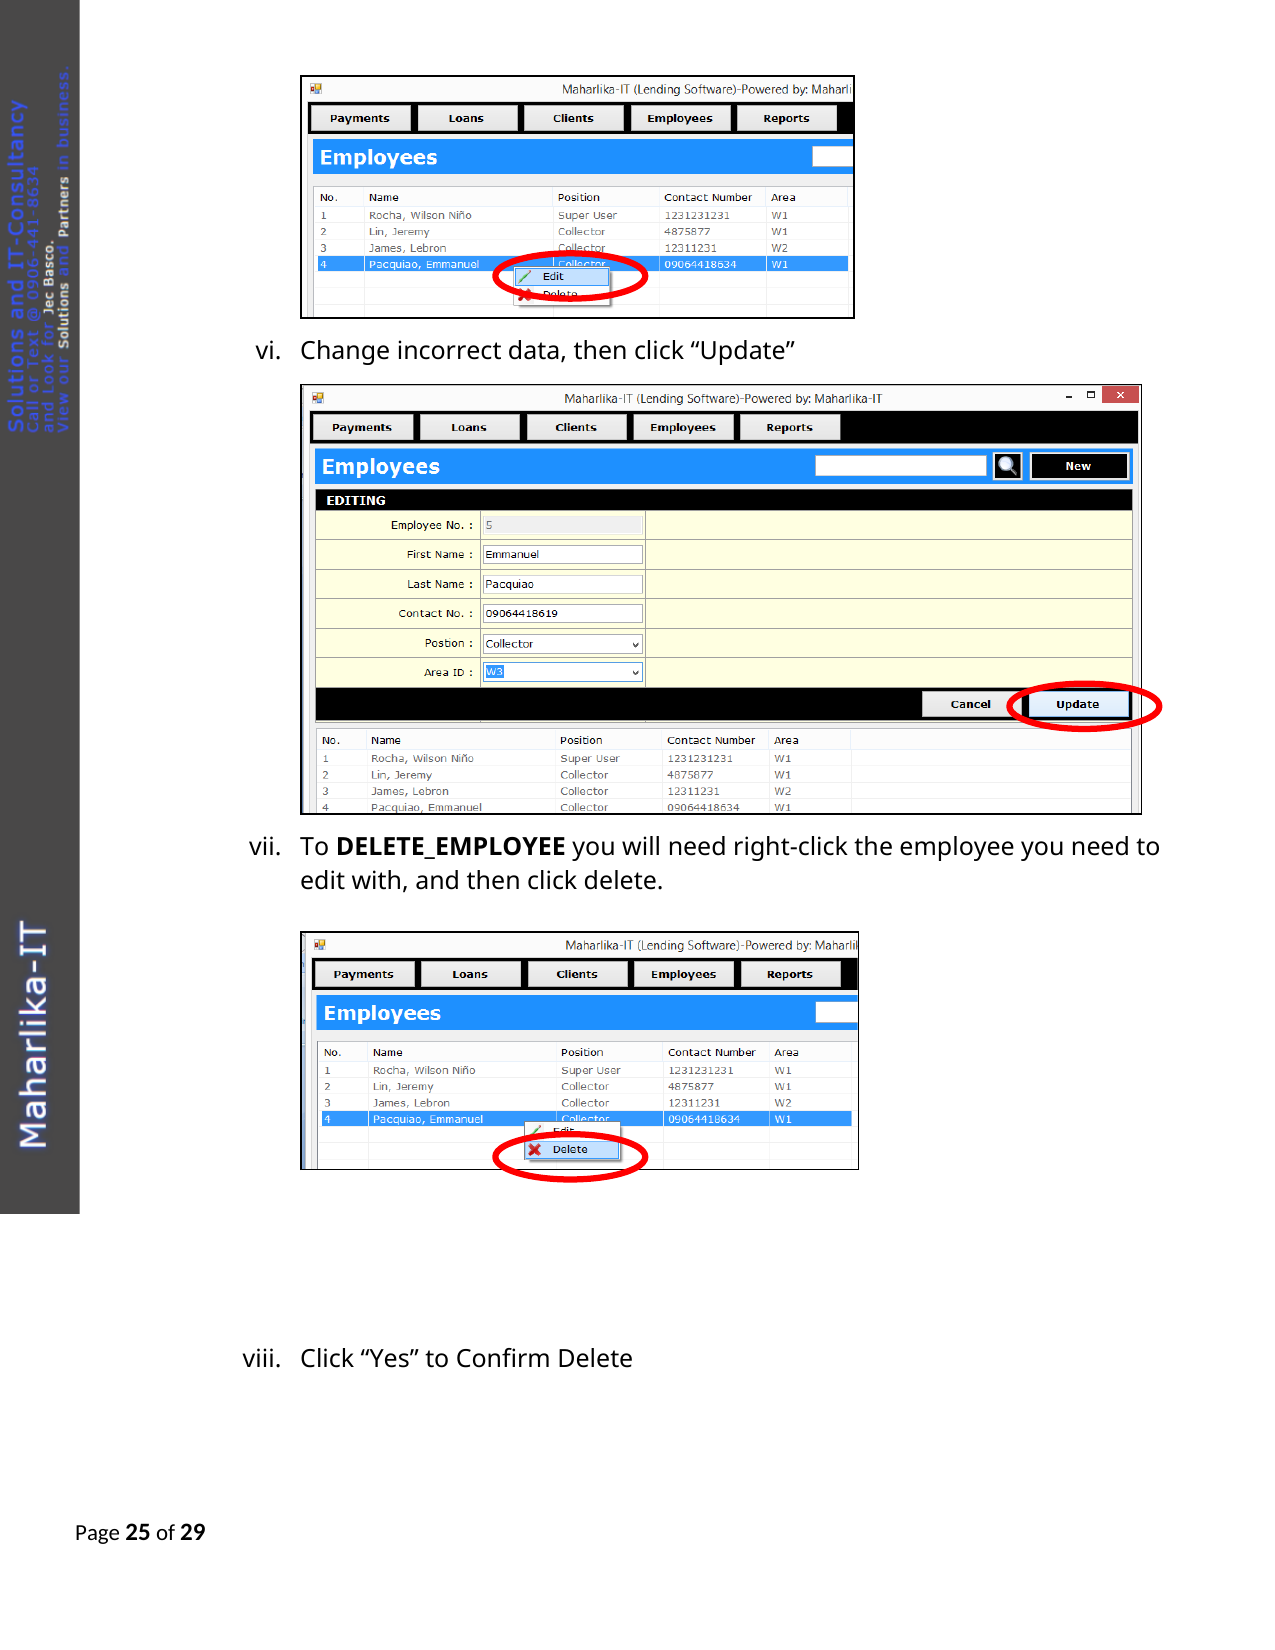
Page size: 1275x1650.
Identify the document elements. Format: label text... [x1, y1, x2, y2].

picture [0, 0, 80, 1214]
picture [302, 385, 1141, 813]
list Change incorrect data, then click “Update” [281, 333, 1200, 367]
picture [302, 77, 853, 317]
picture [499, 1138, 641, 1169]
list Click “Yes” to Confirm Delete [281, 1341, 1200, 1374]
list To DELETE_EMPLOYEE you will need right-click the employee you need to edit with, and then click delete. [281, 829, 1200, 897]
picture [1013, 687, 1141, 725]
picture [302, 933, 858, 1169]
